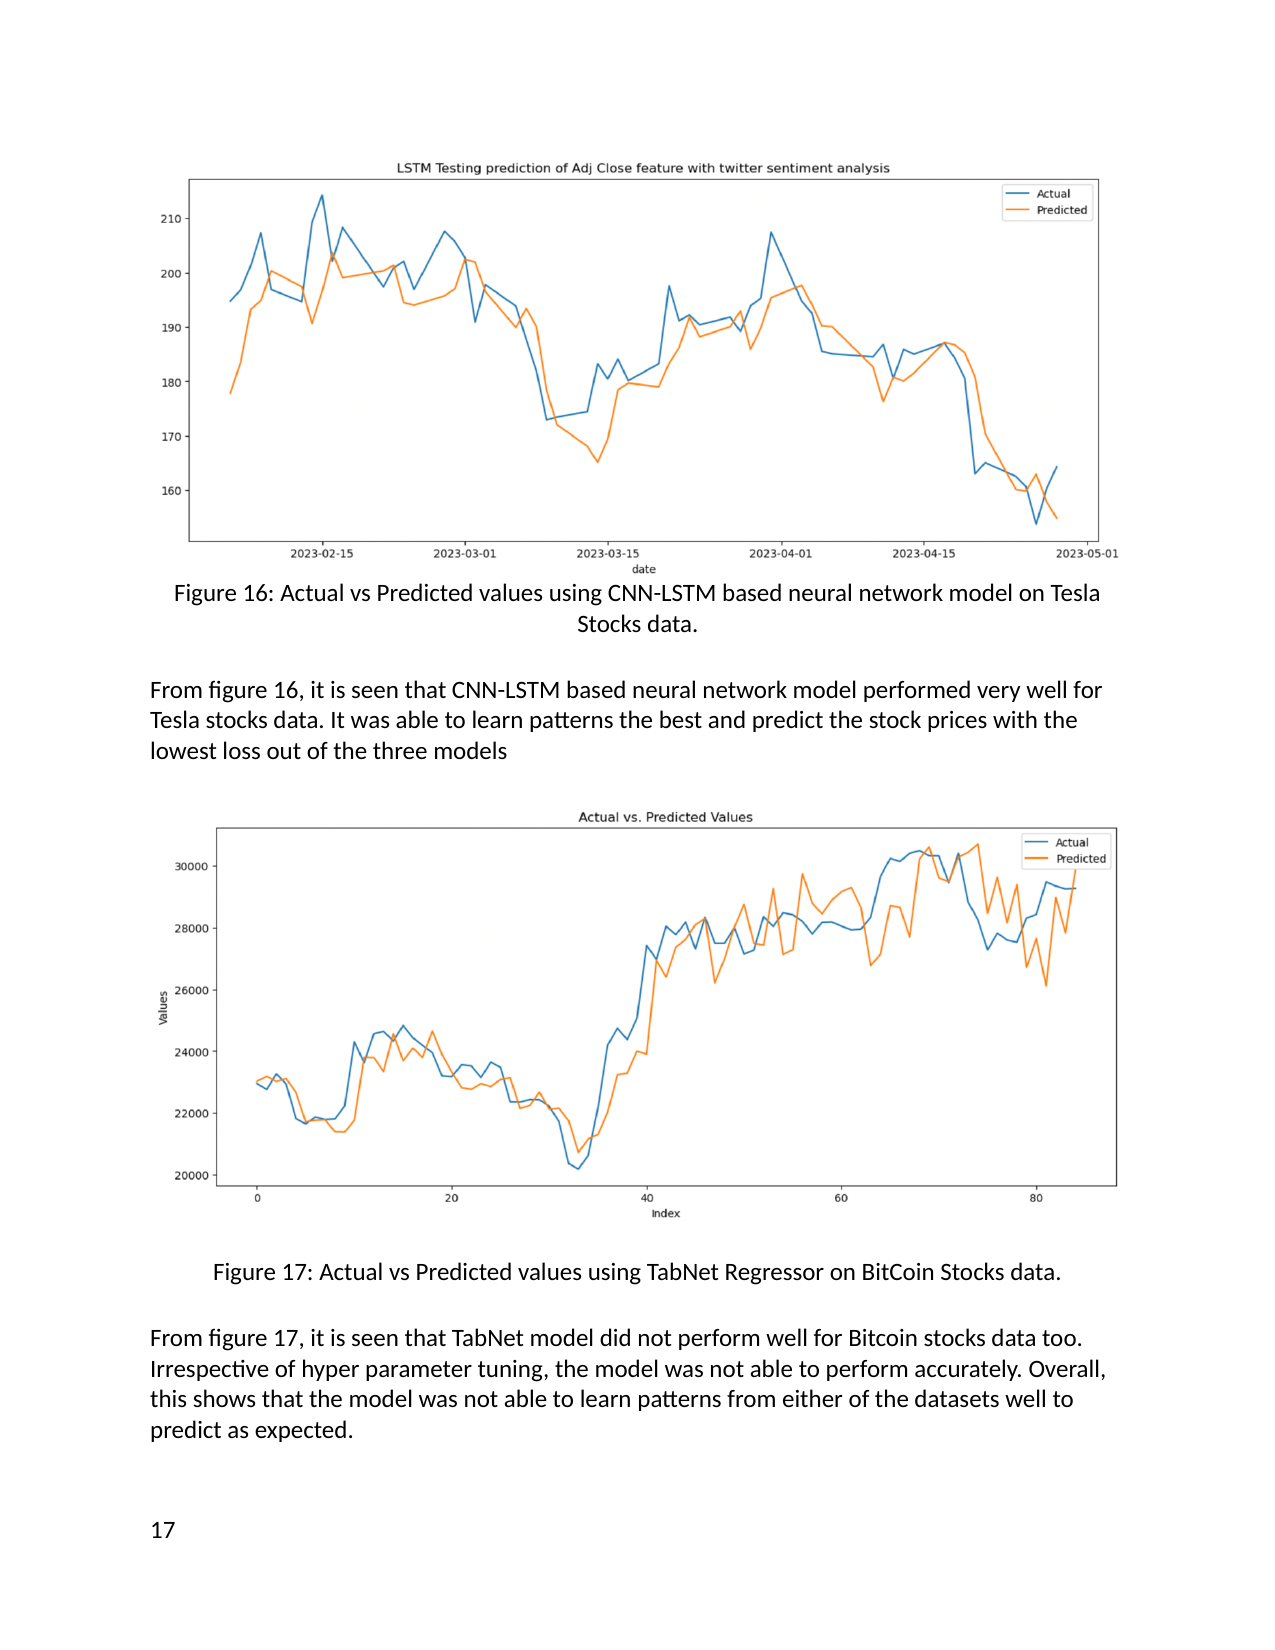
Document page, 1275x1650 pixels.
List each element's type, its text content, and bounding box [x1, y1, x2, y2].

text Figure 16: Actual vs Predicted values using CNN-LSTM based neural network model on Tesla Stocks data. [150, 578, 1125, 638]
text From figure 16, it is seen that CNN-LSTM based neural network model performed very well for Tesla stocks data. It was able to learn patterns the best and predict the stock prices with the lowest loss out of the three models [150, 674, 1125, 766]
picture [150, 801, 1125, 1221]
text Figure 17: Actual vs Predicted values using TabNet Regressor on BitCoin Stocks data. [150, 1256, 1125, 1287]
picture [150, 150, 1125, 578]
text From figure 17, it is seen that TabNet model did not perform well for Bitcoin stocks data too. Irrespective of hyper parameter tuning, the model was not able to perform accurately. Overall, this shows that the model was not able to learn patterns from either of the datasets well to predict as expected. [150, 1322, 1125, 1444]
